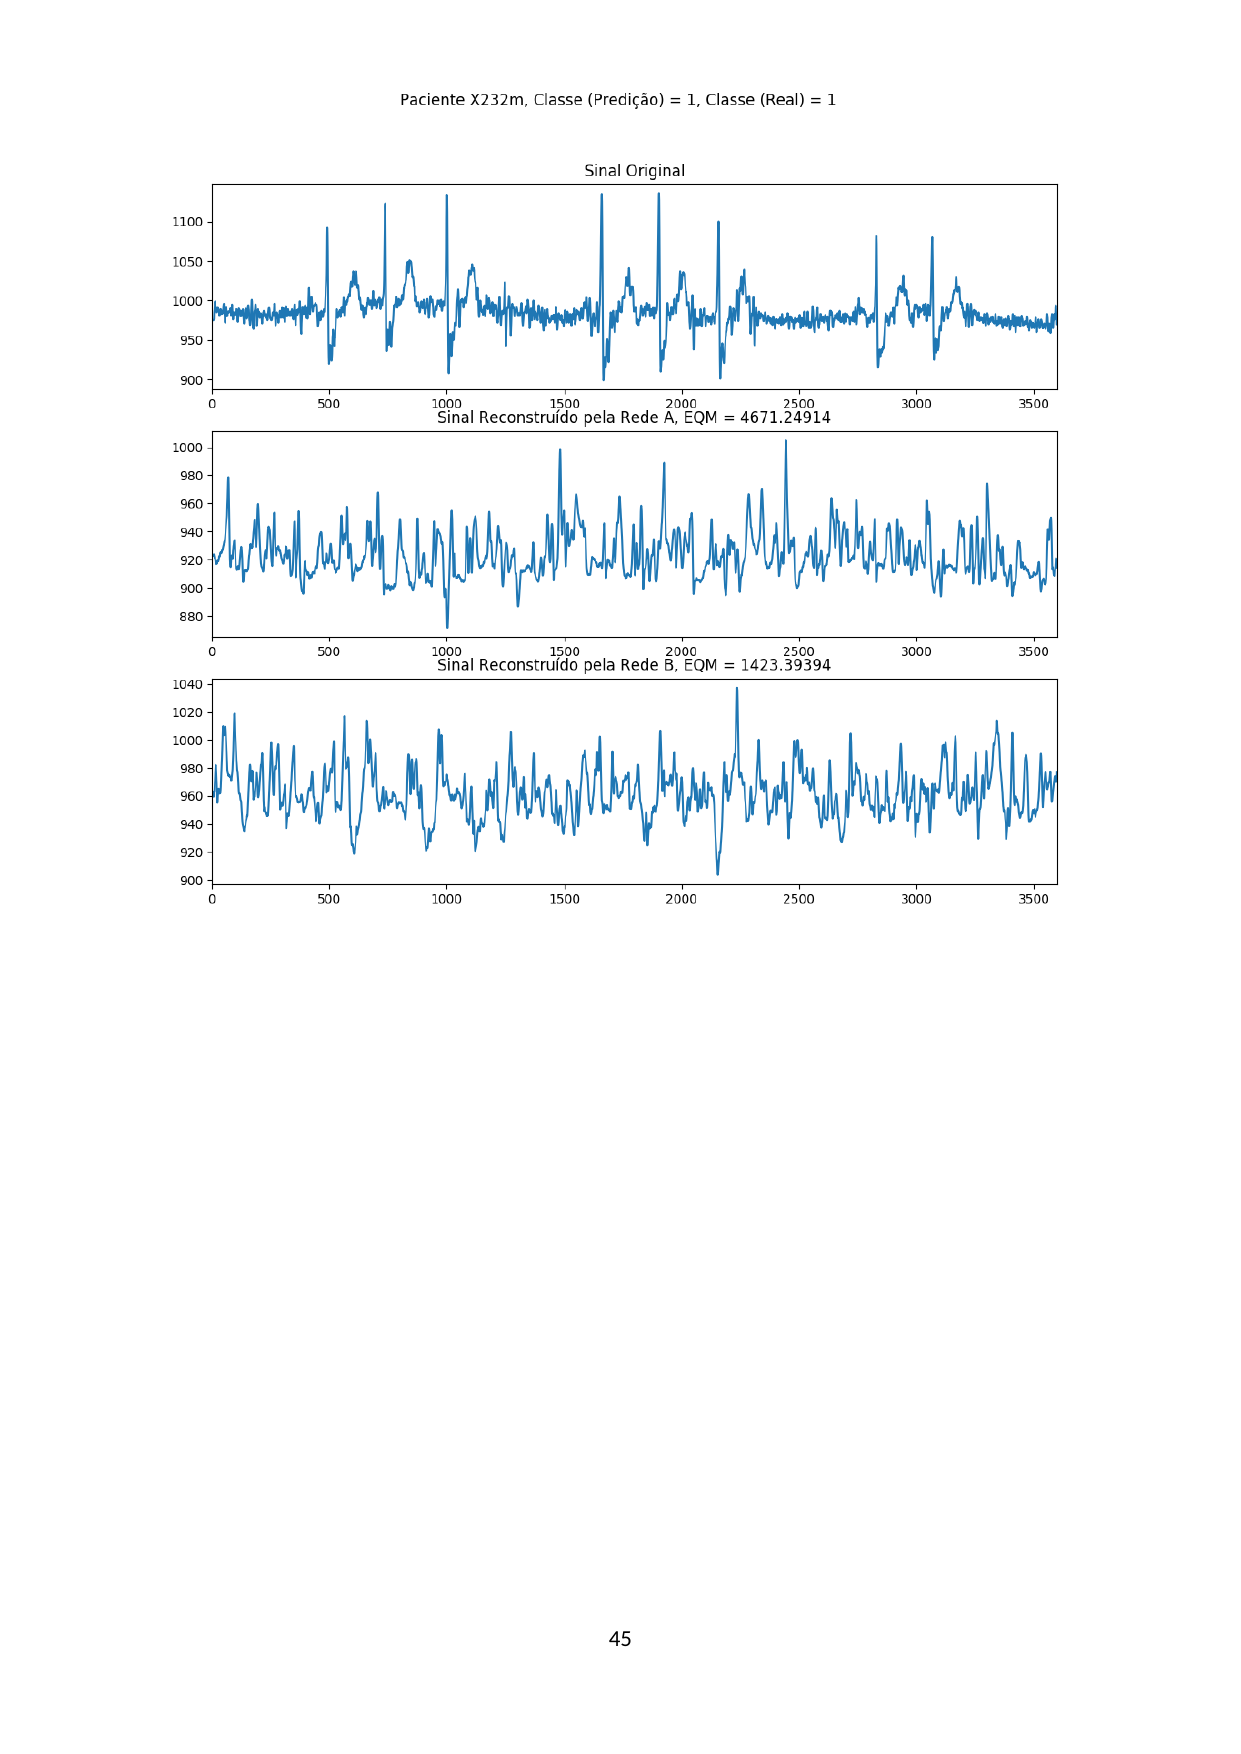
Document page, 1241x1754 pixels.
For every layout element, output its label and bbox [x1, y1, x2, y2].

picture [75, 75, 1166, 984]
